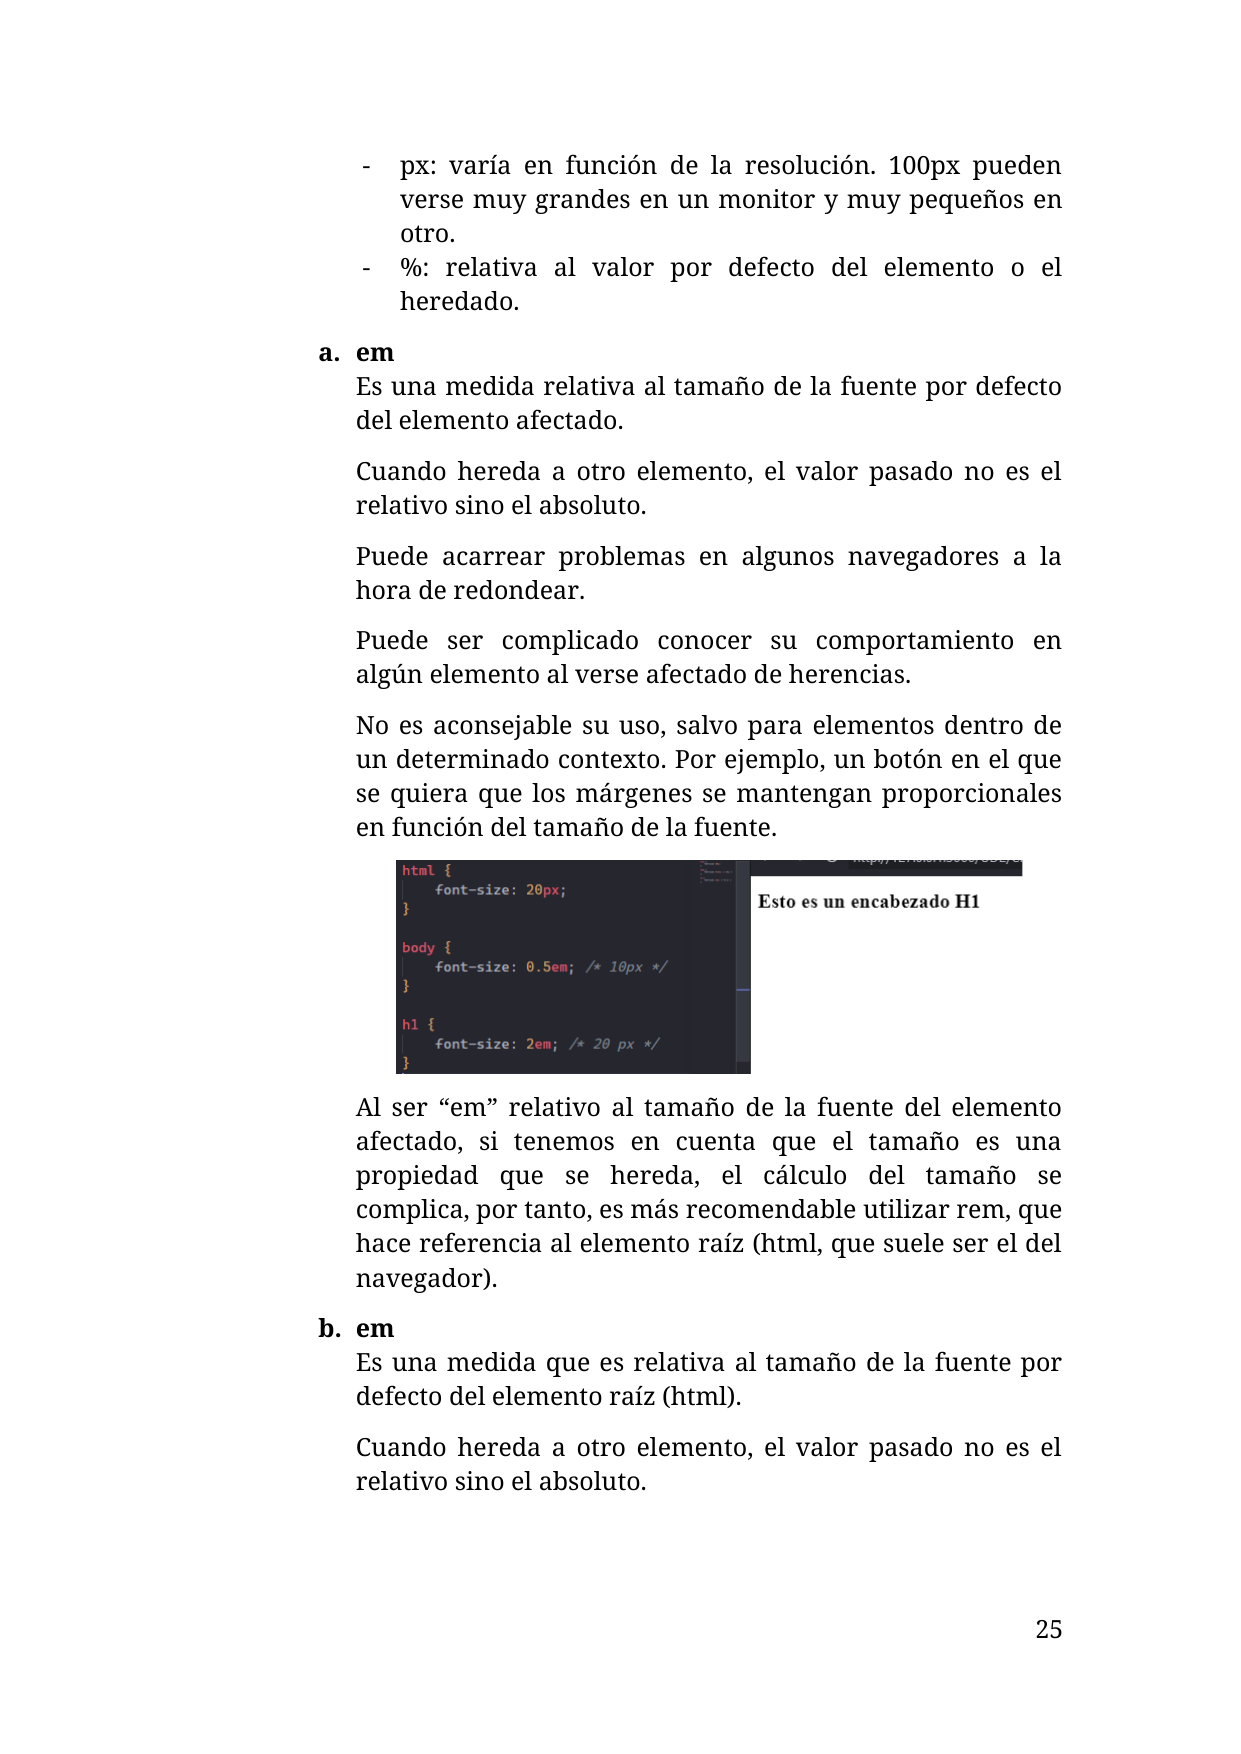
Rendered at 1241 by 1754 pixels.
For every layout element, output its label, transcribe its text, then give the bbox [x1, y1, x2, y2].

text Cuando hereda a otro elemento, el valor pasado no es el relativo sino el absoluto. [356, 1430, 1063, 1498]
text Puede ser complicado conocer su comportamiento en algún elemento al verse afectado de herencias. [356, 623, 1063, 691]
text Cuando hereda a otro elemento, el valor pasado no es el relativo sino el absoluto. [356, 453, 1063, 522]
text Es una medida relativa al tamaño de la fuente por defecto del elemento afectado. [356, 369, 1063, 437]
list %: relativa al valor por defecto del elemento o el heredado. [362, 250, 1063, 318]
list px: varía en función de la resolución. 100px pueden verse muy grandes en un monitor y muy pequeños en otro. [362, 148, 1063, 250]
list em [318, 1311, 1063, 1345]
list em [318, 334, 1063, 369]
text No es aconsejable su uso, salvo para elementos dentro de un determinado contexto. Por ejemplo, un botón en el que se quiera que los márgenes se mantengan proporcionales en función del tamaño de la fuente. [356, 708, 1063, 844]
text Al ser “em” relativo al tamaño de la fuente del elemento afectado, si tenemos en cuenta que el tamaño es una propiedad que se hereda, el cálculo del tamaño se complica, por tanto, es más recomendable utilizar rem, que hace referencia al elemento raíz (html, que suele ser el del navegador). [356, 1090, 1063, 1294]
picture [396, 860, 1023, 1074]
text Puede acarrear problemas en algunos navegadores a la hora de redondear. [356, 538, 1063, 606]
text Es una medida que es relativa al tamaño de la fuente por defecto del elemento raíz (html). [356, 1345, 1063, 1413]
